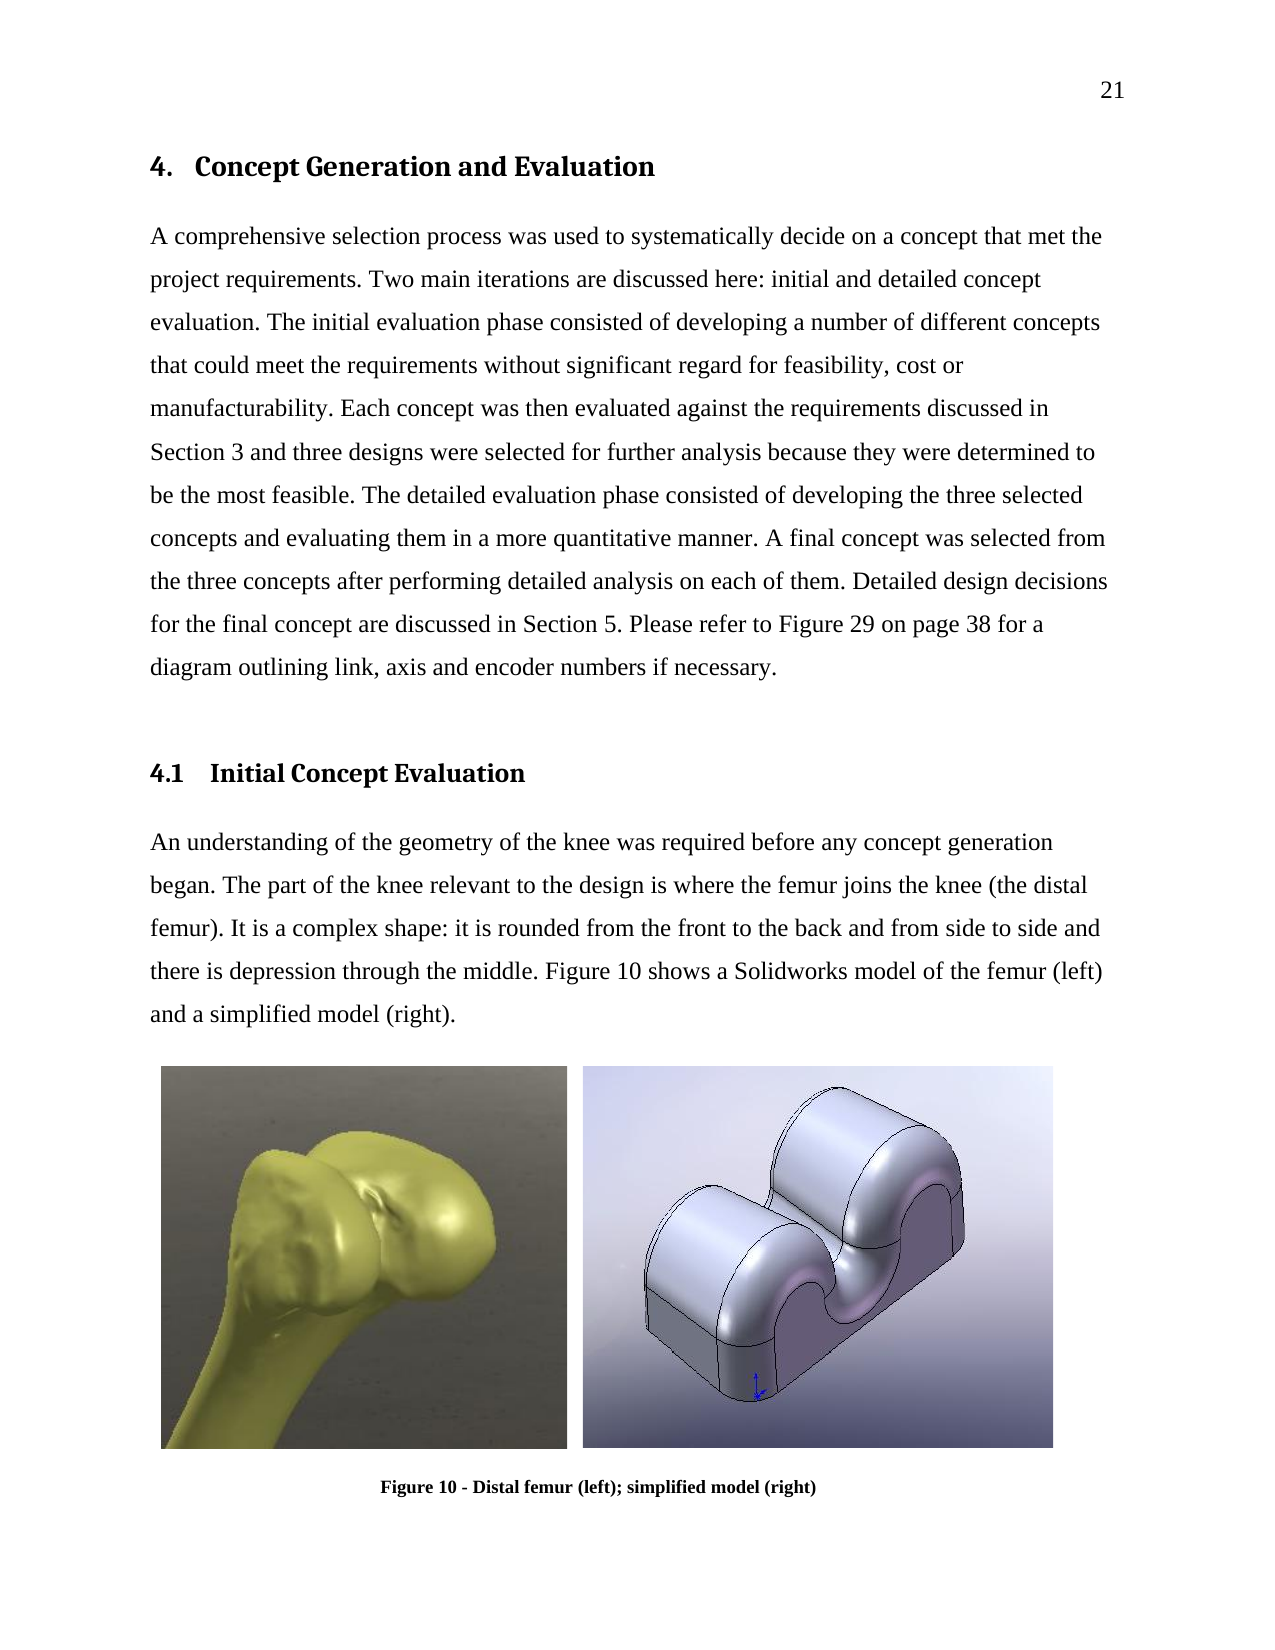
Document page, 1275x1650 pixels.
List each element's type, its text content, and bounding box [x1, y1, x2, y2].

picture [161, 1066, 568, 1449]
subtitle Concept Generation and Evaluation [150, 150, 1125, 183]
text An understanding of the geometry of the knee was required before any concept generation began. The part of the knee relevant to the design is where the femur joins the knee (the distal femur). It is a complex shape: it is rounded from the front to the back and from side to side and there is depression through the middle. Figure 10 shows a Solidworks model of the femur (left) and a simplified model (right). [150, 827, 1125, 1028]
subtitle Initial Concept Evaluation [150, 758, 1125, 789]
picture [582, 1066, 1054, 1448]
